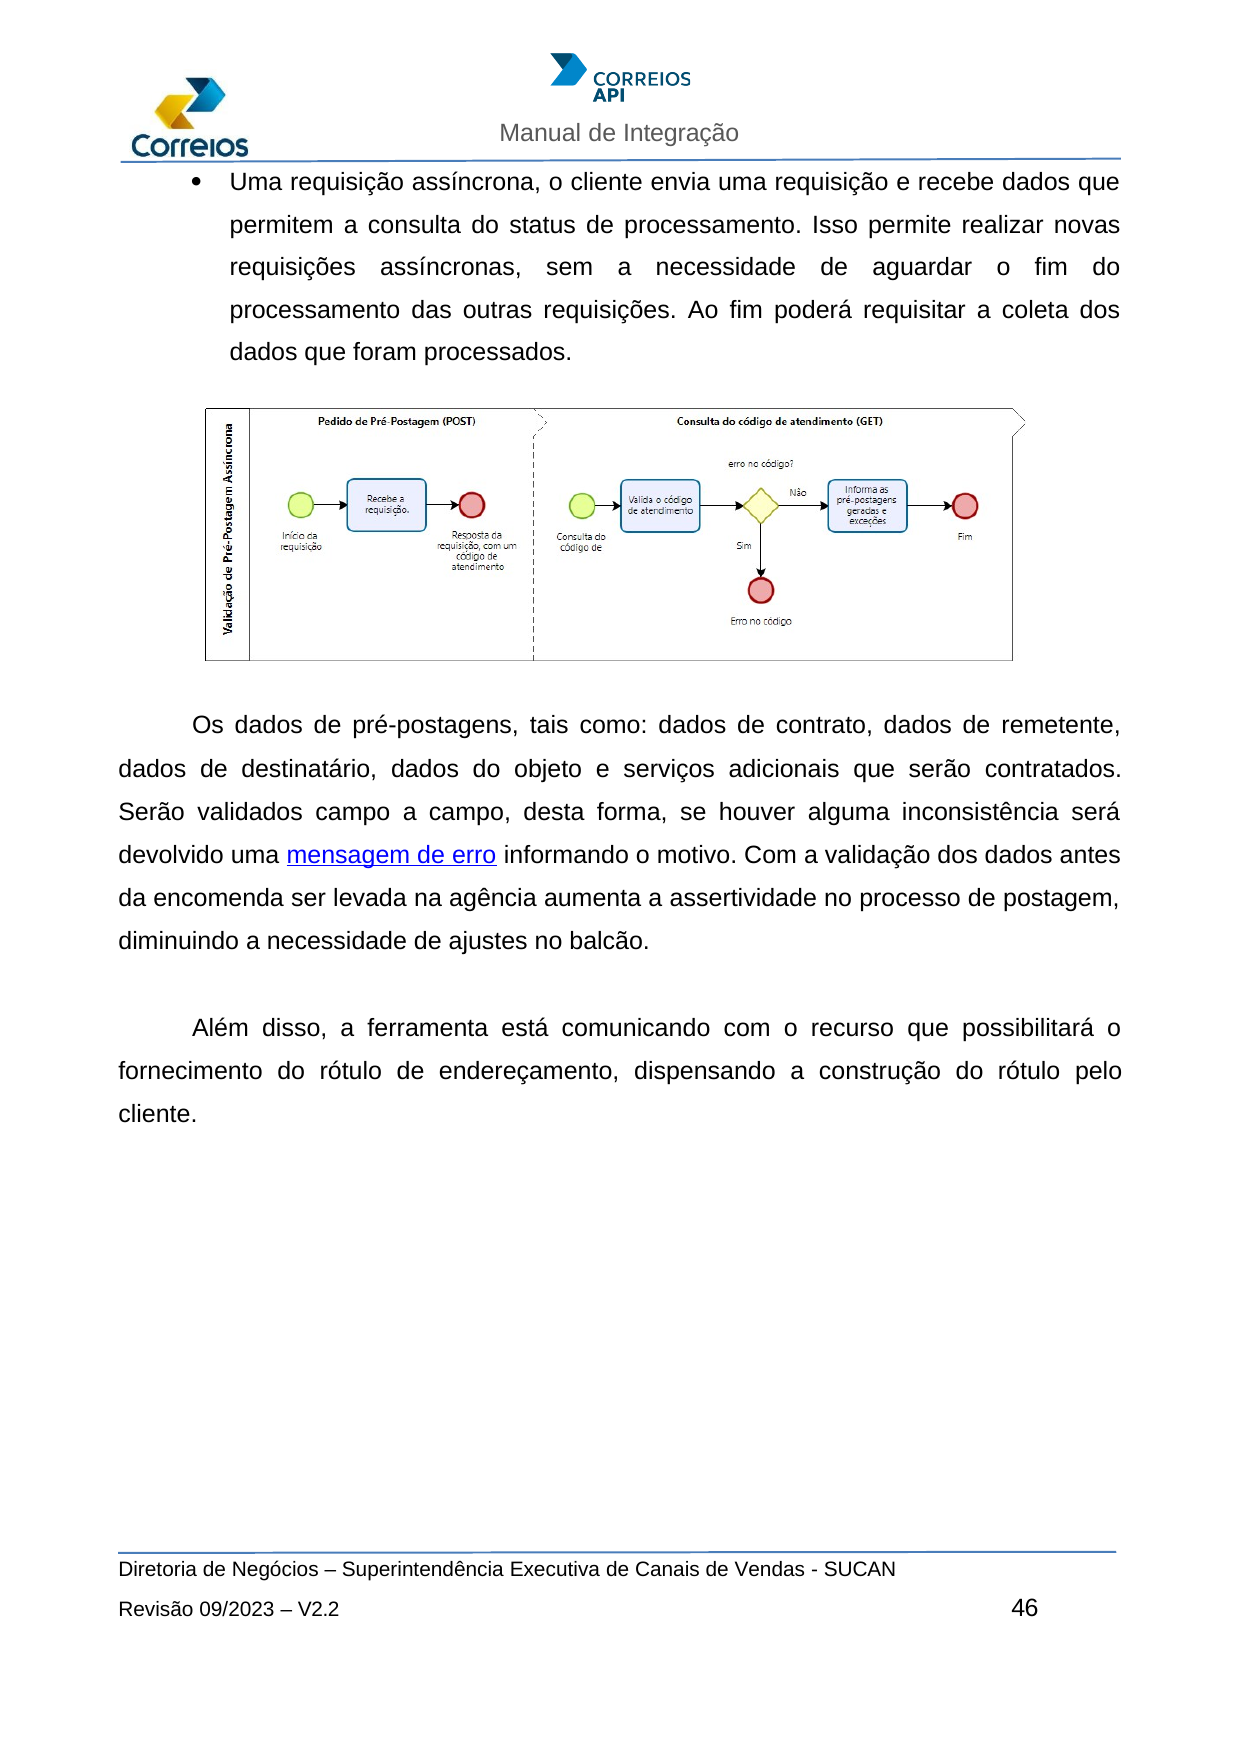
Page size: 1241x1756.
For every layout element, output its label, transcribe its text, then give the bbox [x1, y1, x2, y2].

picture [205, 408, 1025, 661]
text Os dados de pré-postagens, tais como: dados de contrato, dados de remetente, dados de destinatário, dados do objeto e serviços adicionais que serão contratados. Serão validados campo a campo, desta forma, se houver alguma inconsistência será devolvido uma mensagem de erro informando o motivo. Com a validação dos dados antes da encomenda ser levada na agência aumenta a assertividade no processo de postagem, diminuindo a necessidade de ajustes no balcão. [118, 711, 1122, 955]
text Além disso, a ferramenta está comunicando com o recurso que possibilitará o fornecimento do rótulo de endereçamento, dispensando a construção do rótulo pelo cliente. [118, 1013, 1122, 1128]
picture [128, 69, 250, 158]
list Uma requisição assíncrona, o cliente envia uma requisição e recebe dados que permitem a consulta do status de processamento. Isso permite realizar novas requisições assíncronas, sem a necessidade de aguardar o fim do processamento das outras requisições. Ao fim poderá requisitar a coleta dos dados que foram processados. [192, 167, 1122, 366]
picture [550, 53, 691, 102]
